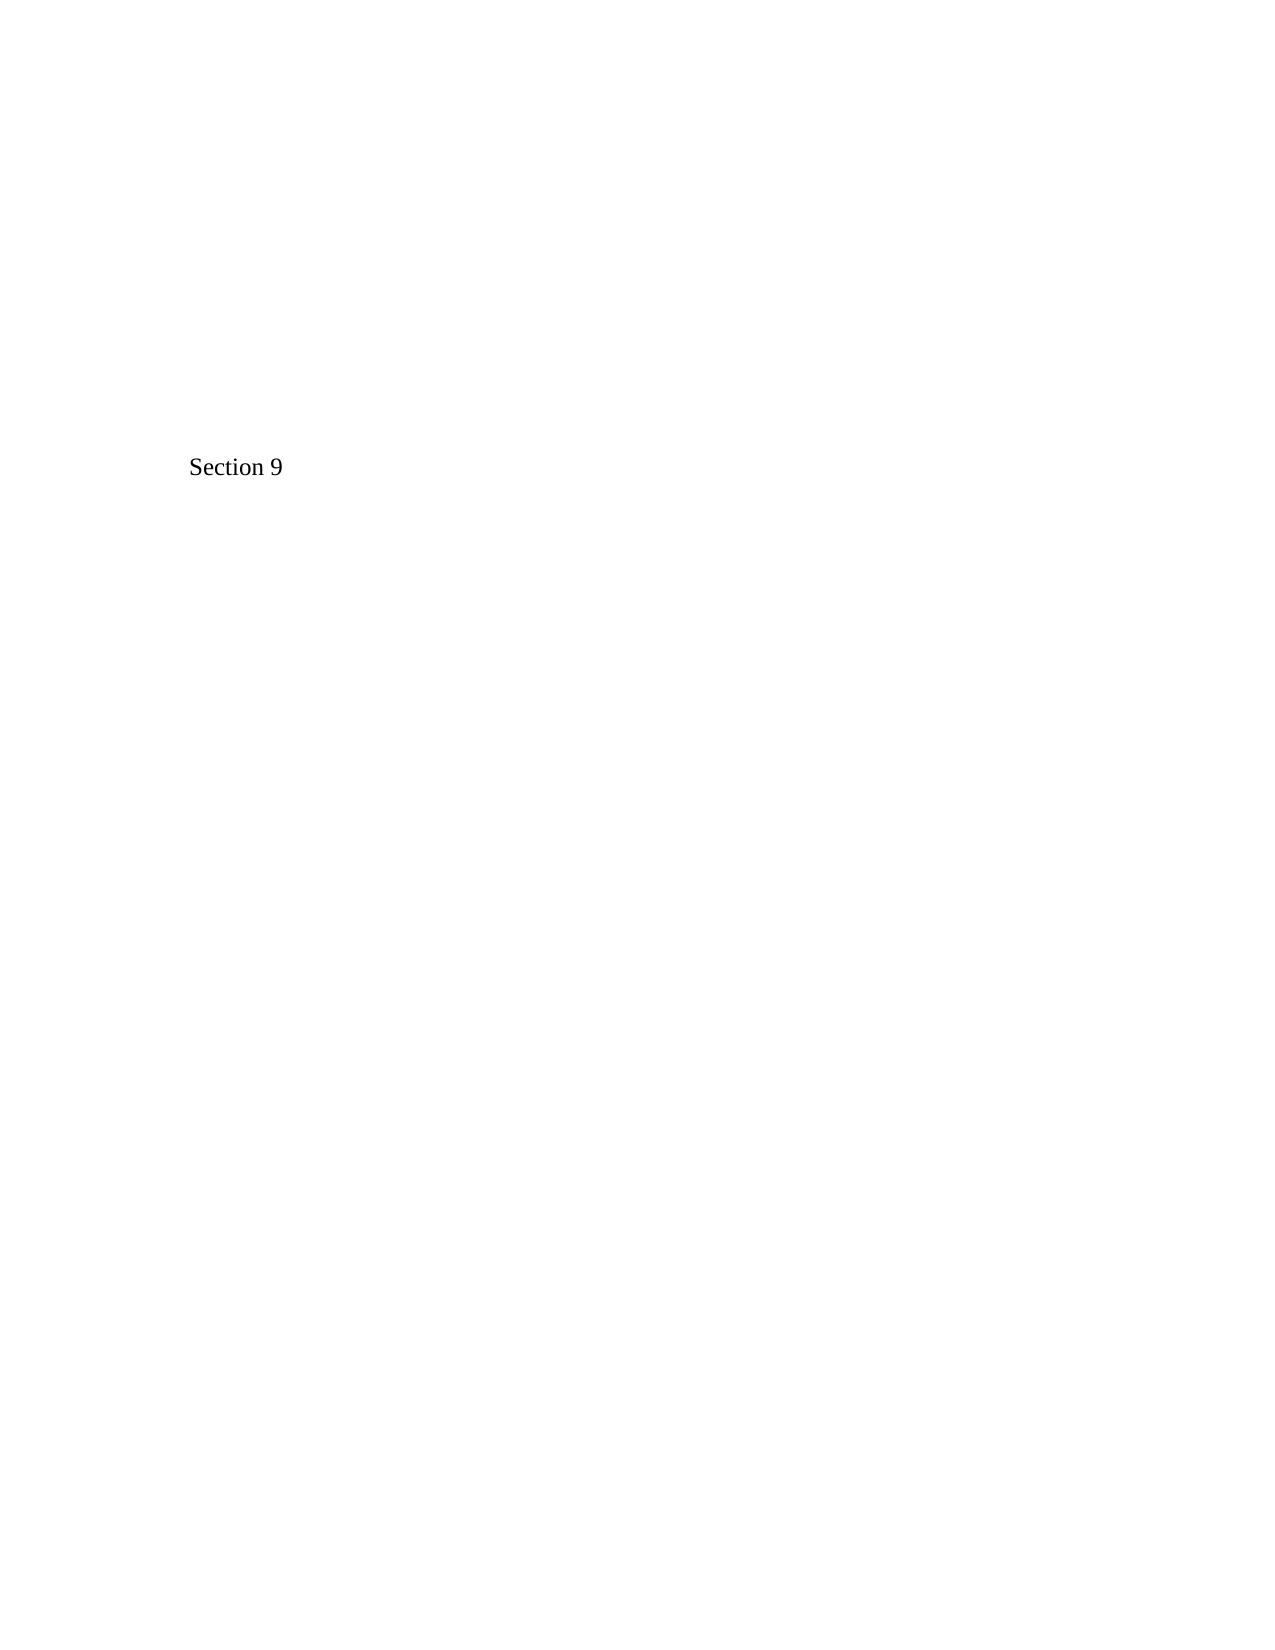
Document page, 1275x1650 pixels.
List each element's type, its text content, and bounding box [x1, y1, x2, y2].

text Section 9 [189, 452, 1086, 481]
